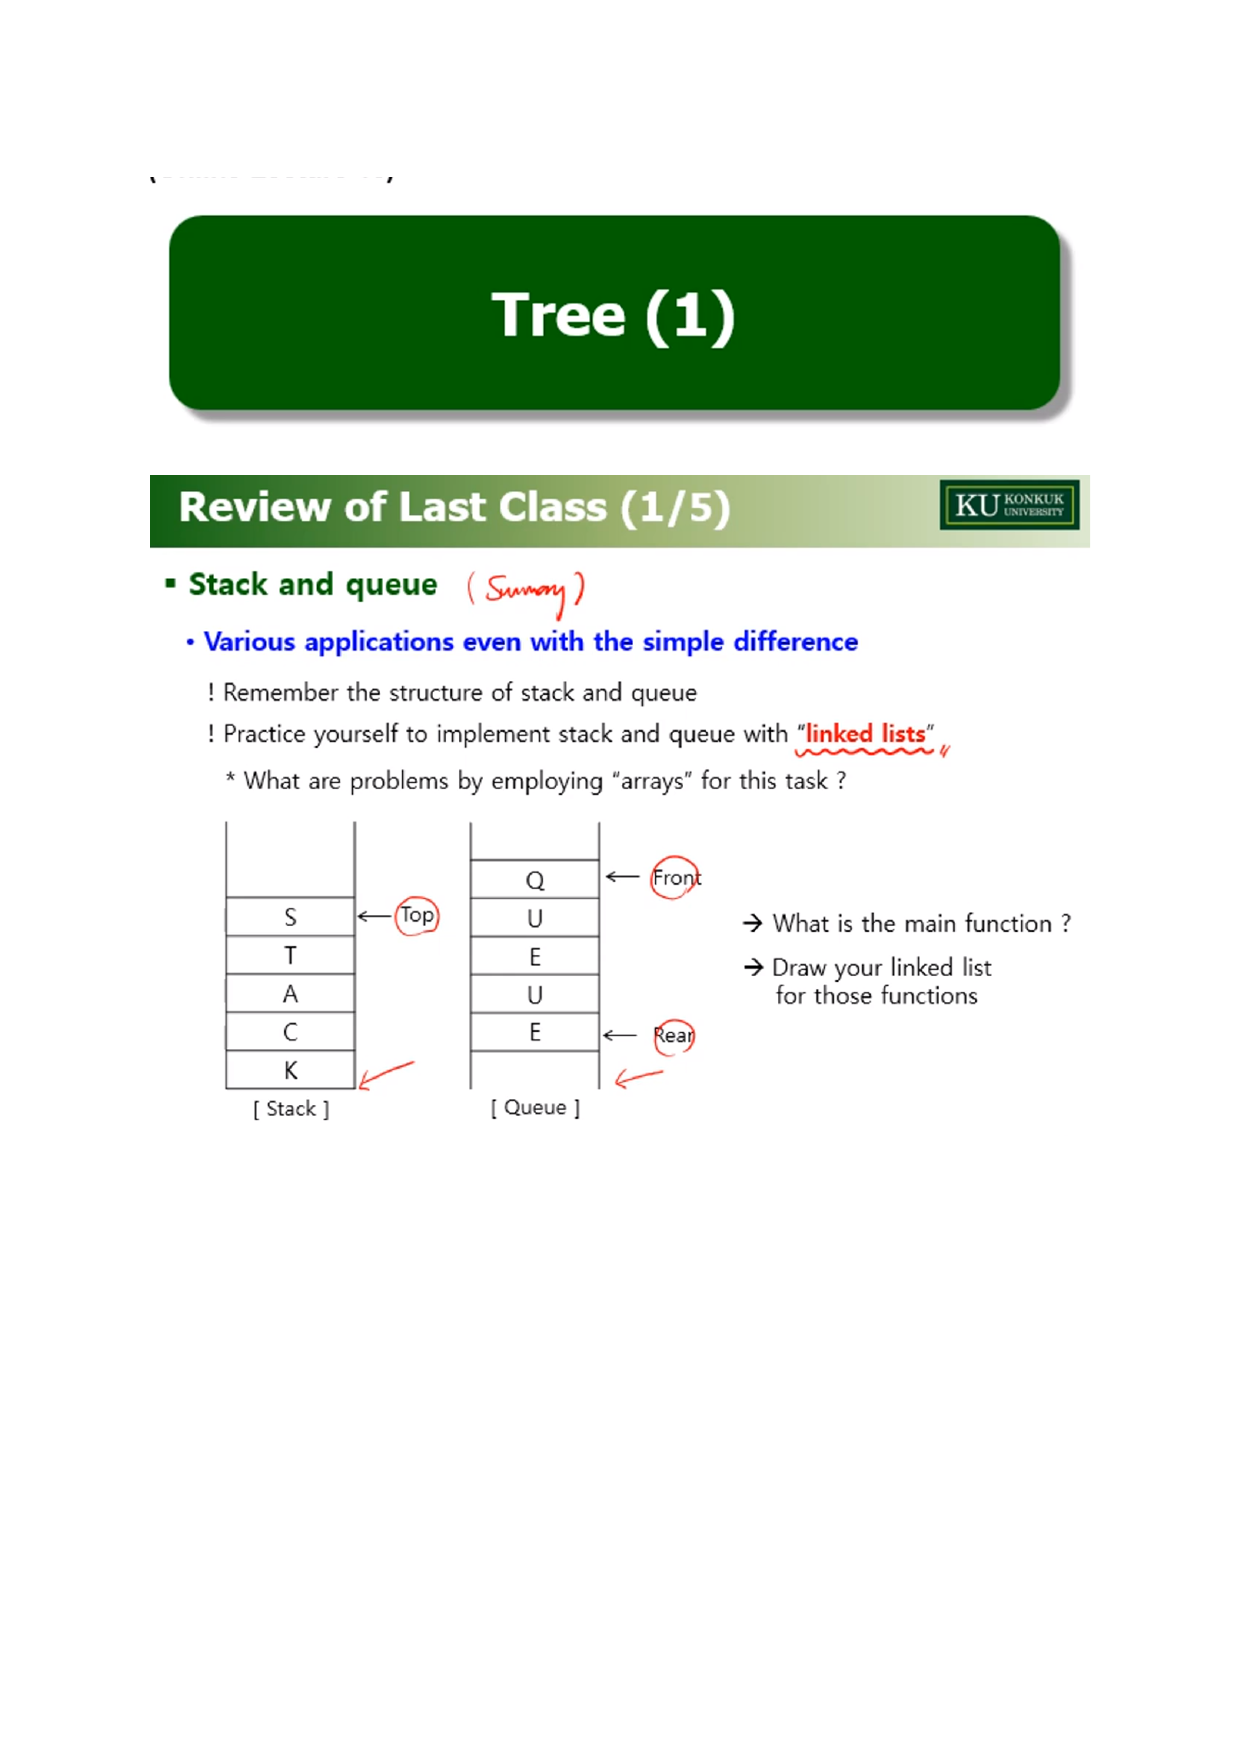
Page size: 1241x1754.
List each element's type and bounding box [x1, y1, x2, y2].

picture [150, 475, 1091, 1136]
picture [150, 177, 1091, 474]
